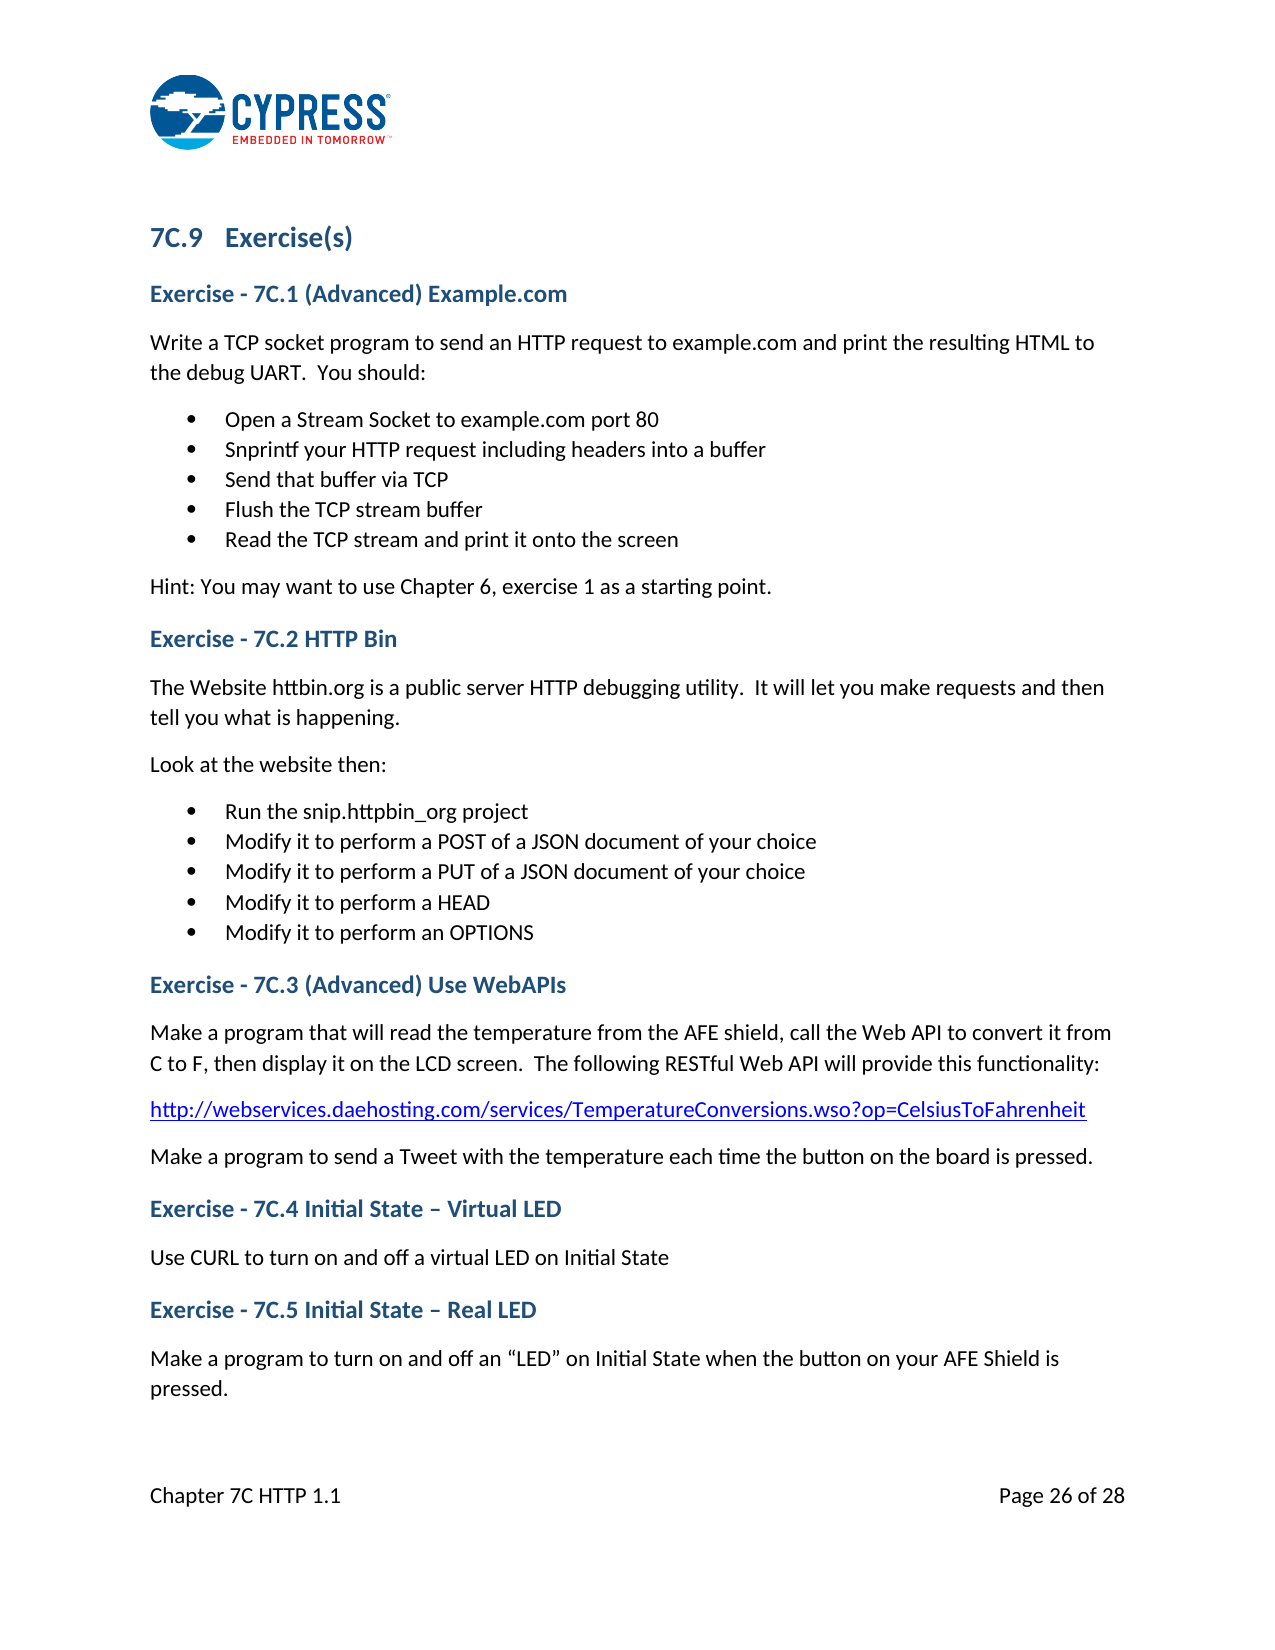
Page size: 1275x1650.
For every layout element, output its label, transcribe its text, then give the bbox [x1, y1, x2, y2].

list Modify it to perform a POST of a JSON document of your choice [187, 827, 1125, 855]
text The Website httbin.org is a public server HTTP debugging utility. It will let you make requests and then tell you what is happening. [150, 673, 1125, 731]
text http://webservices.daehosting.com/services/TemperatureConversions.wso?op=CelsiusToFahrenheit [150, 1096, 1125, 1123]
text (Advanced) Use WebAPIs [150, 969, 1125, 999]
list Open a Stream Socket to example.com port 80 [187, 405, 1125, 433]
list Run the snip.httpbin_org project [187, 797, 1125, 825]
text Initial State – Real LED [150, 1294, 1125, 1324]
text Make a program to turn on and off an “LED” on Initial State when the button on your AFE Shield is pressed. [150, 1344, 1125, 1402]
text (Advanced) Example.com [150, 278, 1125, 308]
text Write a TCP socket program to send an HTTP request to example.com and print the resulting HTML to the debug UART. You should: [150, 328, 1125, 386]
list Modify it to perform an OPTIONS [187, 918, 1125, 946]
list Send that buffer via TCP [187, 465, 1125, 493]
list Flush the TCP stream buffer [187, 495, 1125, 523]
text Initial State – Virtual LED [150, 1193, 1125, 1224]
list Modify it to perform a PUT of a JSON document of your choice [187, 857, 1125, 885]
text Use CURL to turn on and off a virtual LED on Initial State [150, 1243, 1125, 1271]
list Modify it to perform a HEAD [187, 888, 1125, 916]
text Make a program to send a Tweet with the temperature each time the button on the board is pressed. [150, 1142, 1125, 1170]
list Read the TCP stream and print it onto the screen [187, 526, 1125, 553]
text Make a program that will read the temperature from the AFE shield, call the Web API to convert it from C to F, then display it on the LCD screen. The following RESTful Web API will provide this functionality: [150, 1018, 1125, 1077]
subtitle Exercise(s) [150, 219, 1125, 254]
list Snprintf your HTTP request including headers into a buffer [187, 435, 1125, 463]
text HTTP Bin [150, 623, 1125, 654]
text Hint: You may want to use Chapter 6, exercise 1 as a starting point. [150, 572, 1125, 600]
text Look at the website then: [150, 750, 1125, 778]
picture [150, 75, 392, 150]
